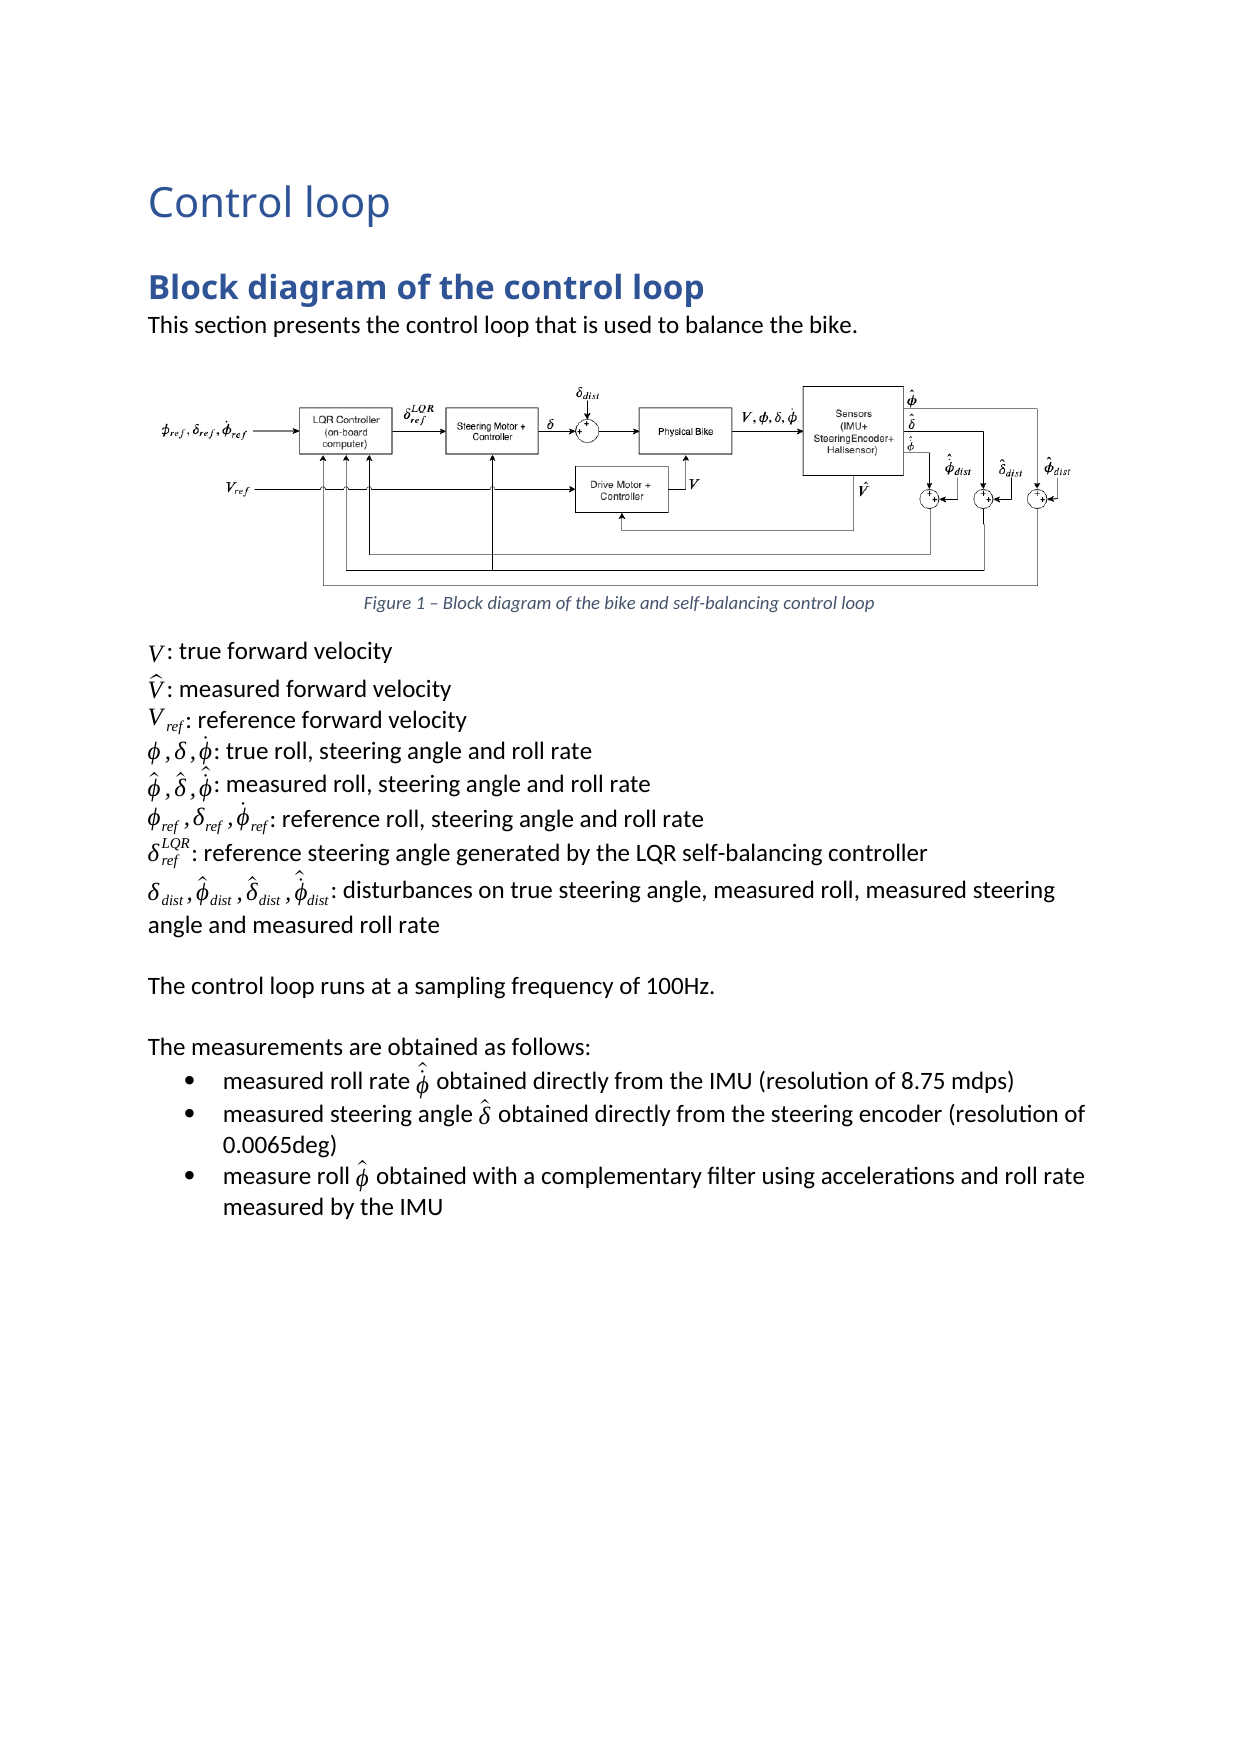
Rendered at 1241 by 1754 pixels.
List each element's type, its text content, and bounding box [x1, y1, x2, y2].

text : reference steering angle generated by the LQR self-balancing controller [148, 834, 1093, 869]
text : disturbances on true steering angle, measured roll, measured steering angle and measured roll rate [148, 869, 1093, 940]
text : measured forward velocity [148, 673, 1093, 704]
text : true forward velocity [148, 635, 1093, 673]
subtitle Control loop [148, 173, 1093, 229]
text : true roll, steering angle and roll rate [148, 735, 1093, 766]
text Figure – Block diagram of the bike and self-balancing control loop [148, 591, 1093, 614]
text The control loop runs at a sampling frequency of 100Hz. [148, 970, 1093, 1001]
text The measurements are obtained as follows: [148, 1031, 1093, 1062]
text : reference roll, steering angle and roll rate [148, 802, 1093, 834]
text This section presents the control loop that is used to balance the bike. [148, 309, 1093, 340]
list measure roll obtained with a complementary filter using accelerations and roll rate measured by the IMU [185, 1160, 1093, 1222]
list measured steering angle obtained directly from the steering encoder (resolution of 0.0065deg) [185, 1098, 1093, 1160]
text : measured roll, steering angle and roll rate [148, 766, 1093, 802]
subtitle Block diagram of the control loop [148, 264, 1093, 309]
list measured roll rate obtained directly from the IMU (resolution of 8.75 mdps) [185, 1062, 1093, 1098]
text : reference forward velocity [148, 704, 1093, 735]
